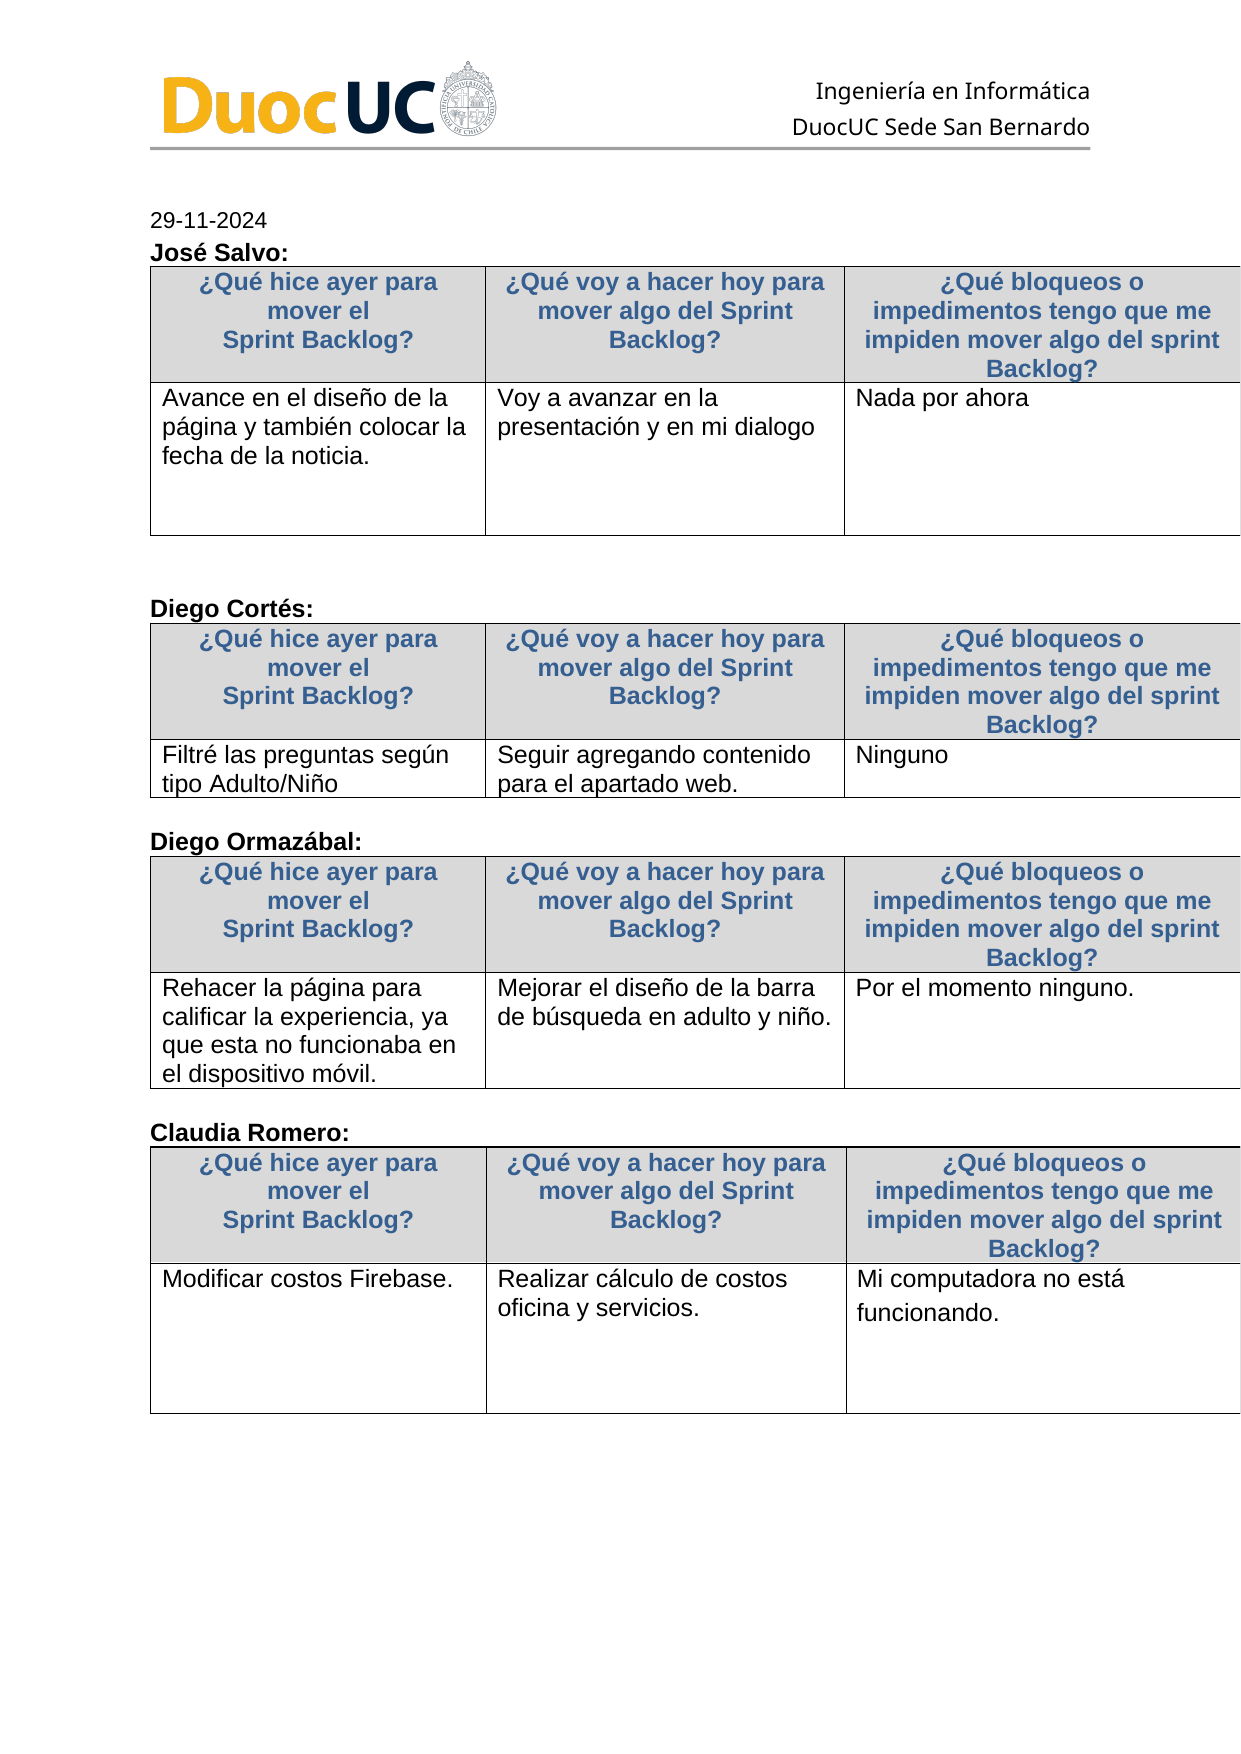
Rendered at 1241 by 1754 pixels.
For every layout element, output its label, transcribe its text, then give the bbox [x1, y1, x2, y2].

subtitle 29-11-2024 [150, 207, 1090, 234]
picture [159, 56, 501, 141]
text José Salvo: [150, 237, 1090, 266]
text Diego Cortés: [150, 594, 1090, 623]
text Claudia Romero: [150, 1118, 1090, 1146]
text Diego Ormazábal: [150, 827, 1090, 856]
